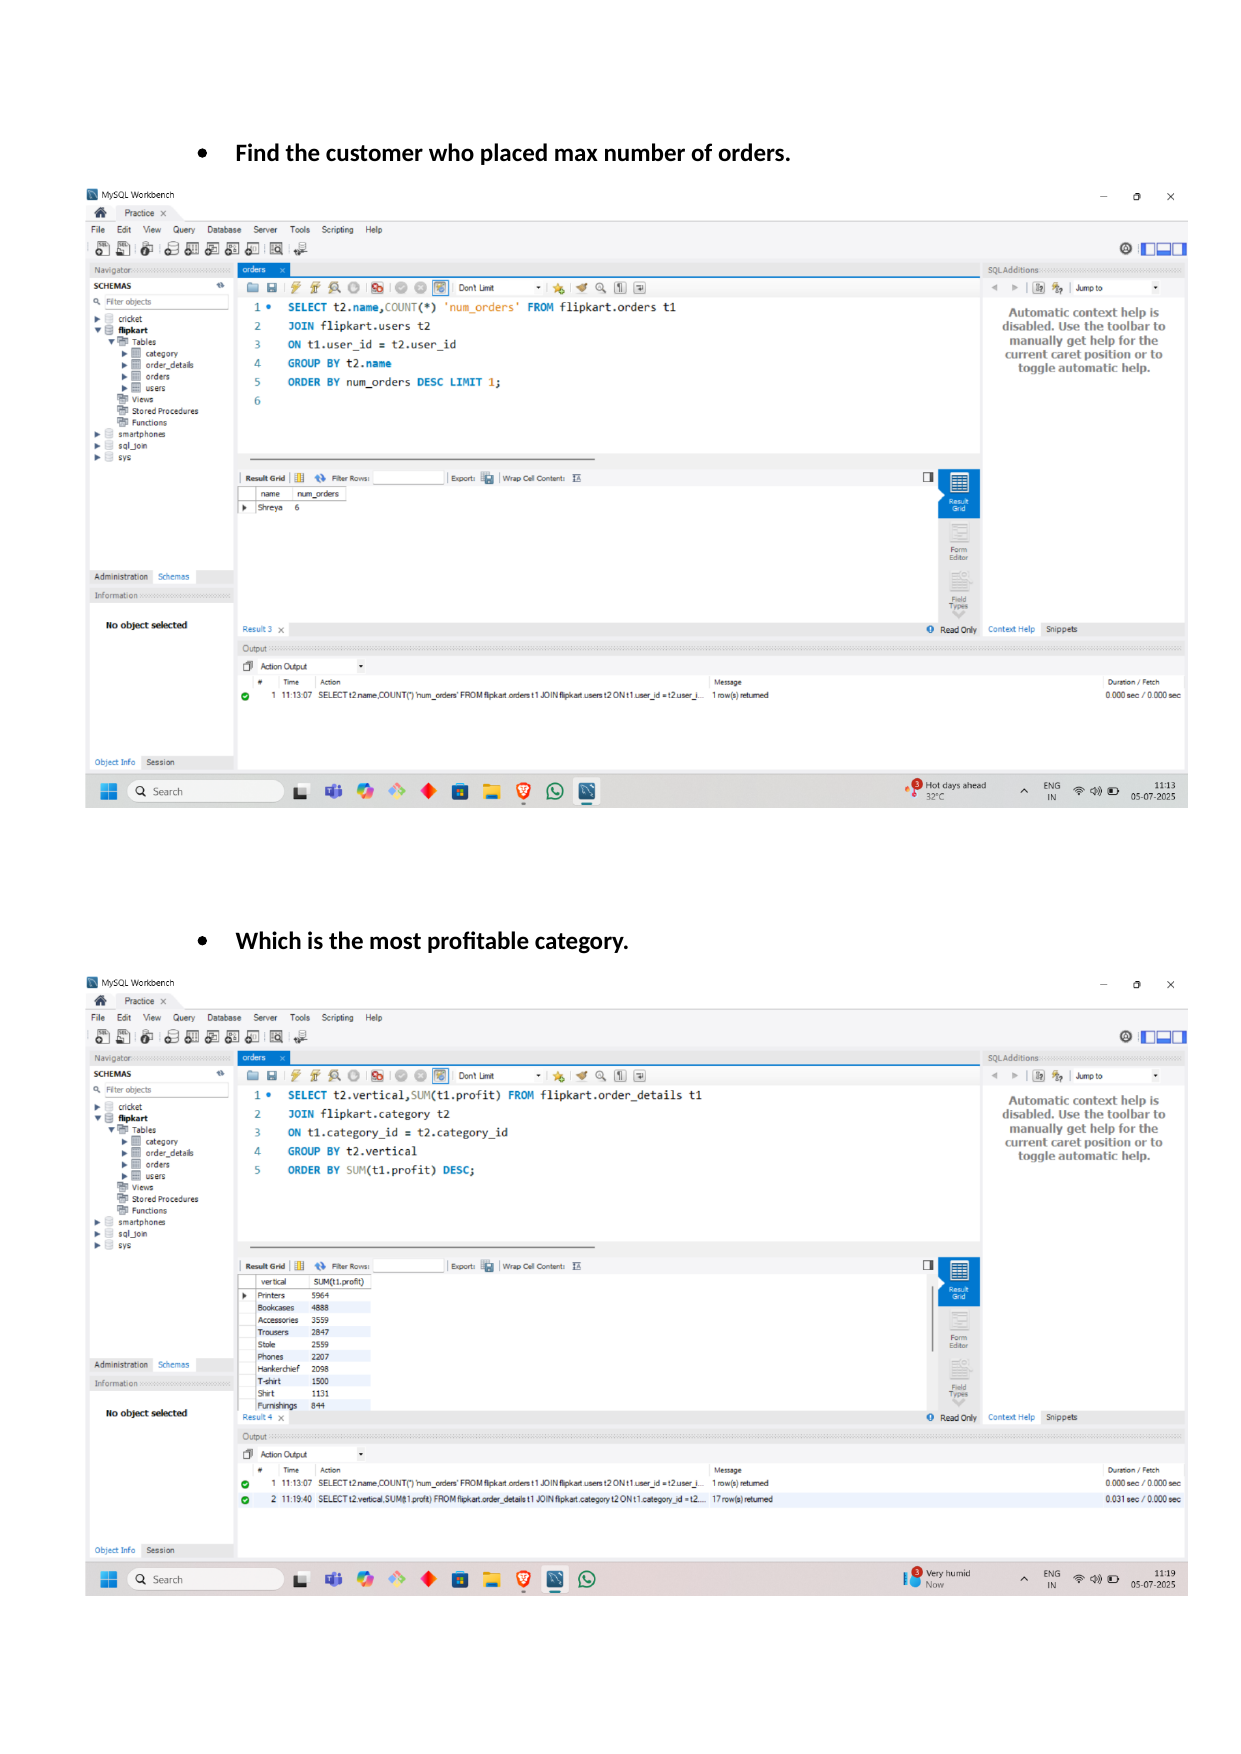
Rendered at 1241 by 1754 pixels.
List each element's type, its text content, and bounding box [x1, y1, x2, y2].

list Which is the most profitable category. [198, 925, 1188, 956]
picture [85, 975, 1188, 1596]
list Find the customer who placed max number of orders. [198, 137, 1188, 168]
picture [85, 187, 1188, 808]
